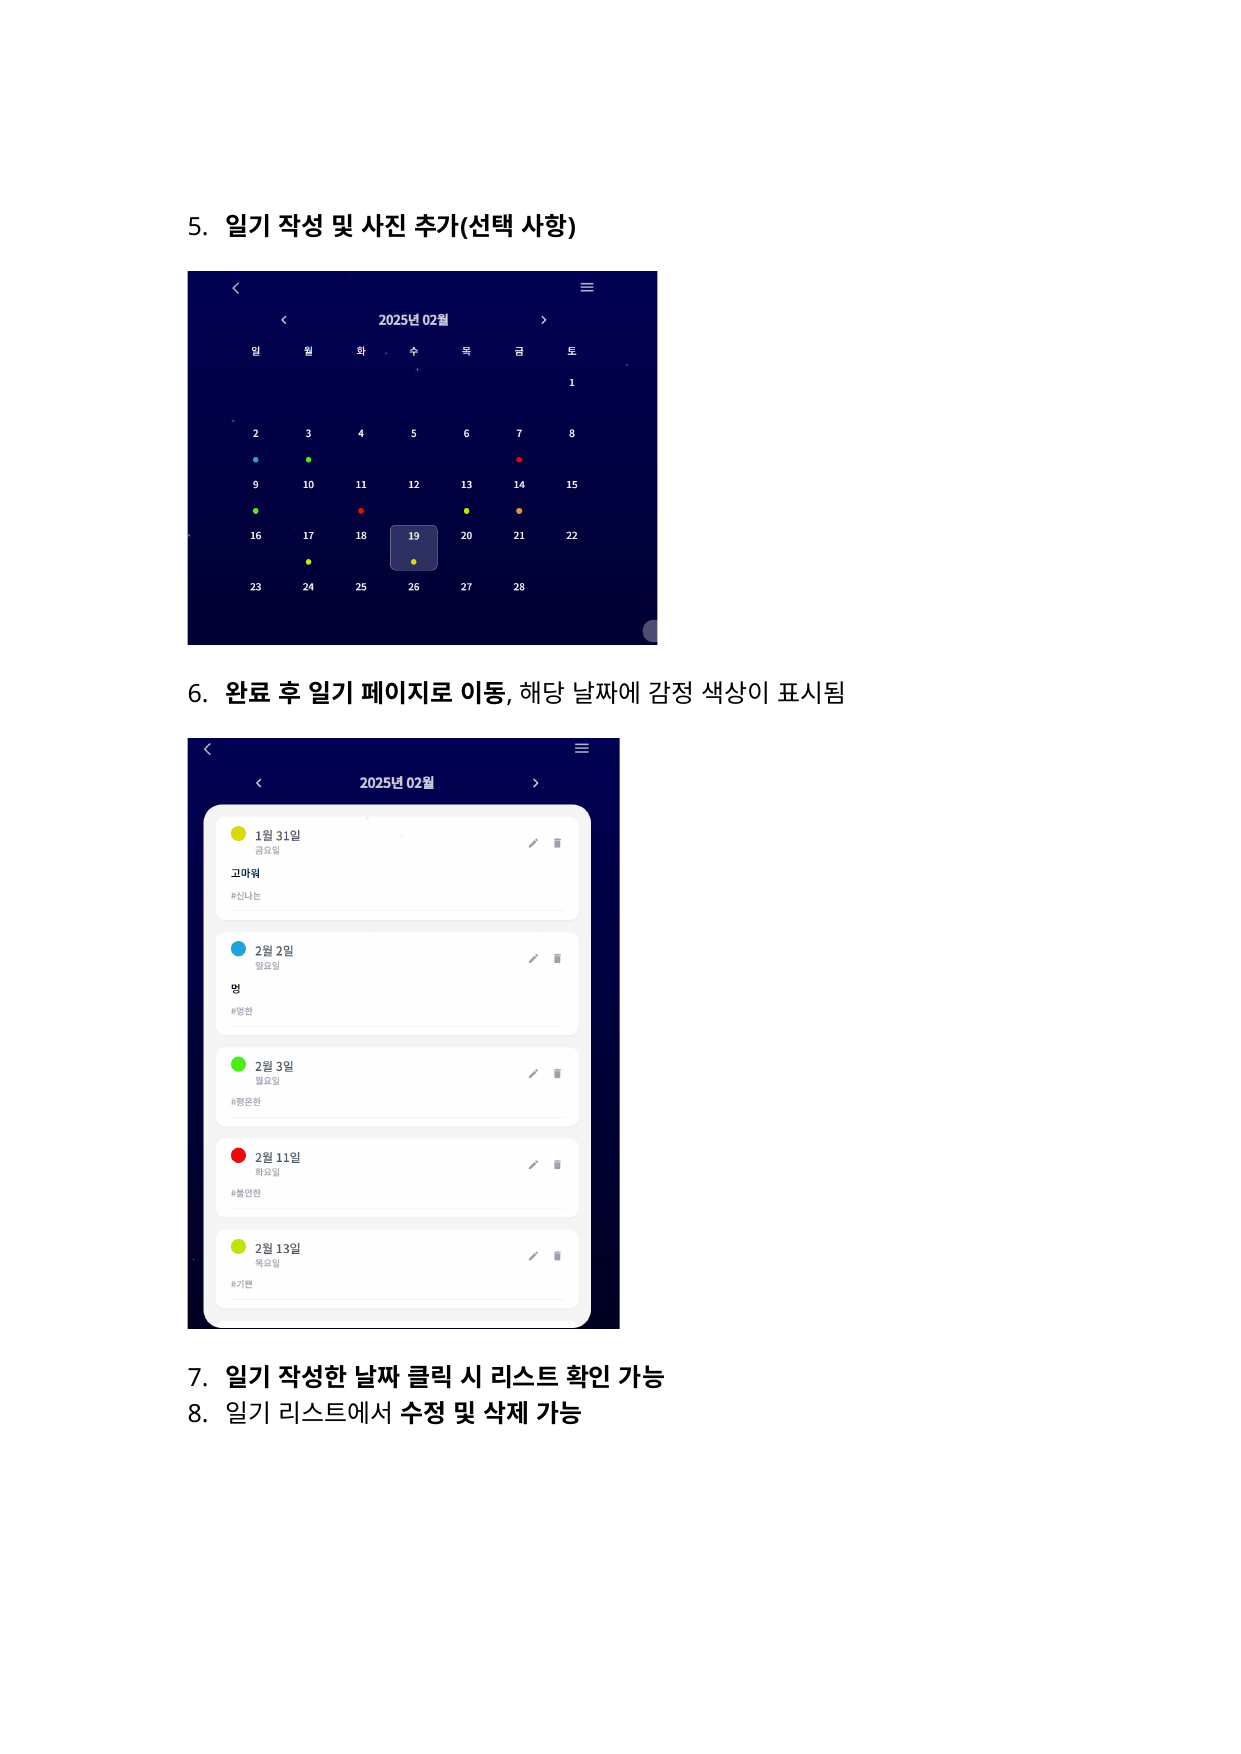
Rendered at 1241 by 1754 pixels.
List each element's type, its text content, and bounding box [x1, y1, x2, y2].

picture [187, 271, 658, 645]
list 완료 후 일기 페이지로 이동, 해당 날짜에 감정 색상이 표시됨 [187, 673, 1090, 710]
list 일기 리스트에서 수정 및 삭제 가능 [187, 1394, 1090, 1430]
list 일기 작성 및 사진 추가(선택 사항) [187, 206, 1090, 243]
list 일기 작성한 날짜 클릭 시 리스트 확인 가능 [187, 1358, 1090, 1394]
picture [187, 738, 620, 1329]
